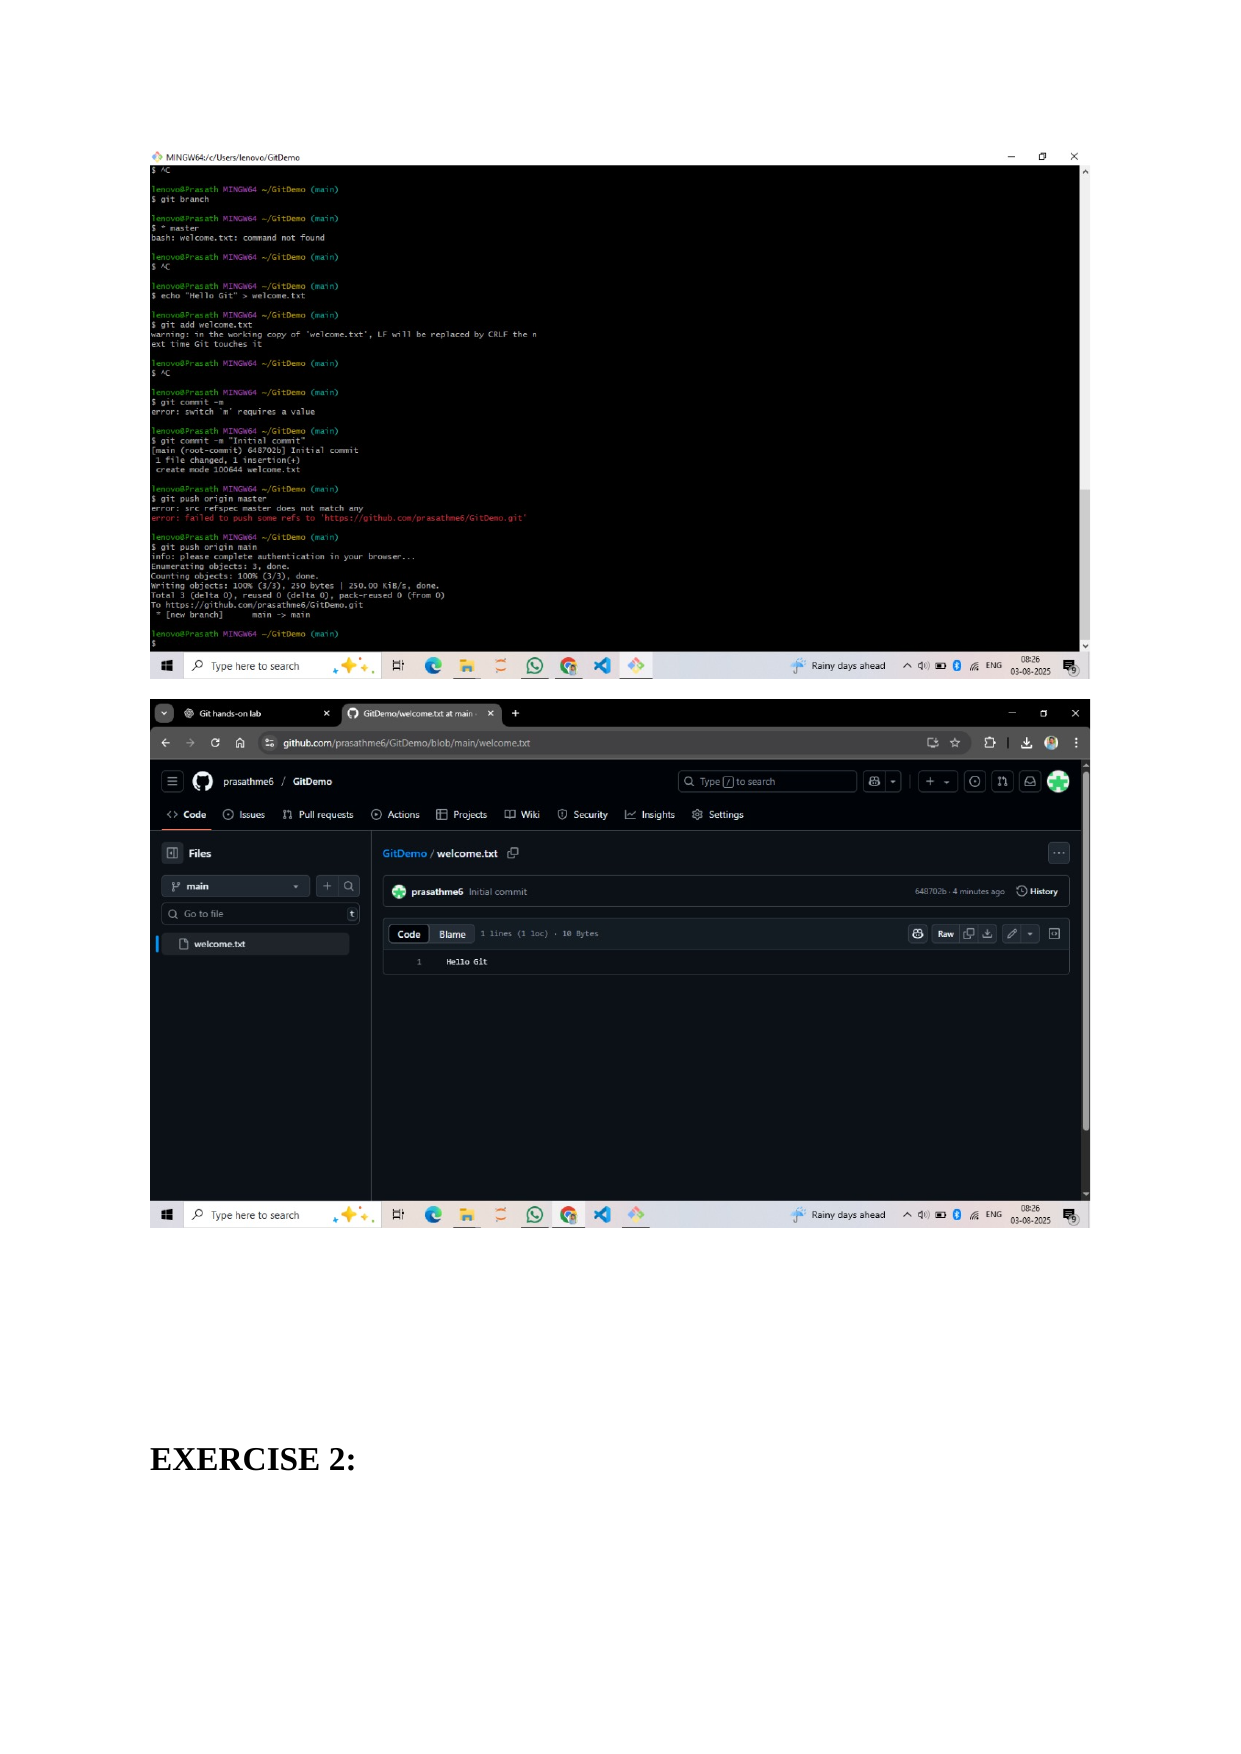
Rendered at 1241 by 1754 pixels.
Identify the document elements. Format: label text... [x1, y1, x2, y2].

picture [150, 699, 1091, 1228]
text EXERCISE 2: [150, 1439, 1090, 1477]
picture [150, 150, 1091, 679]
